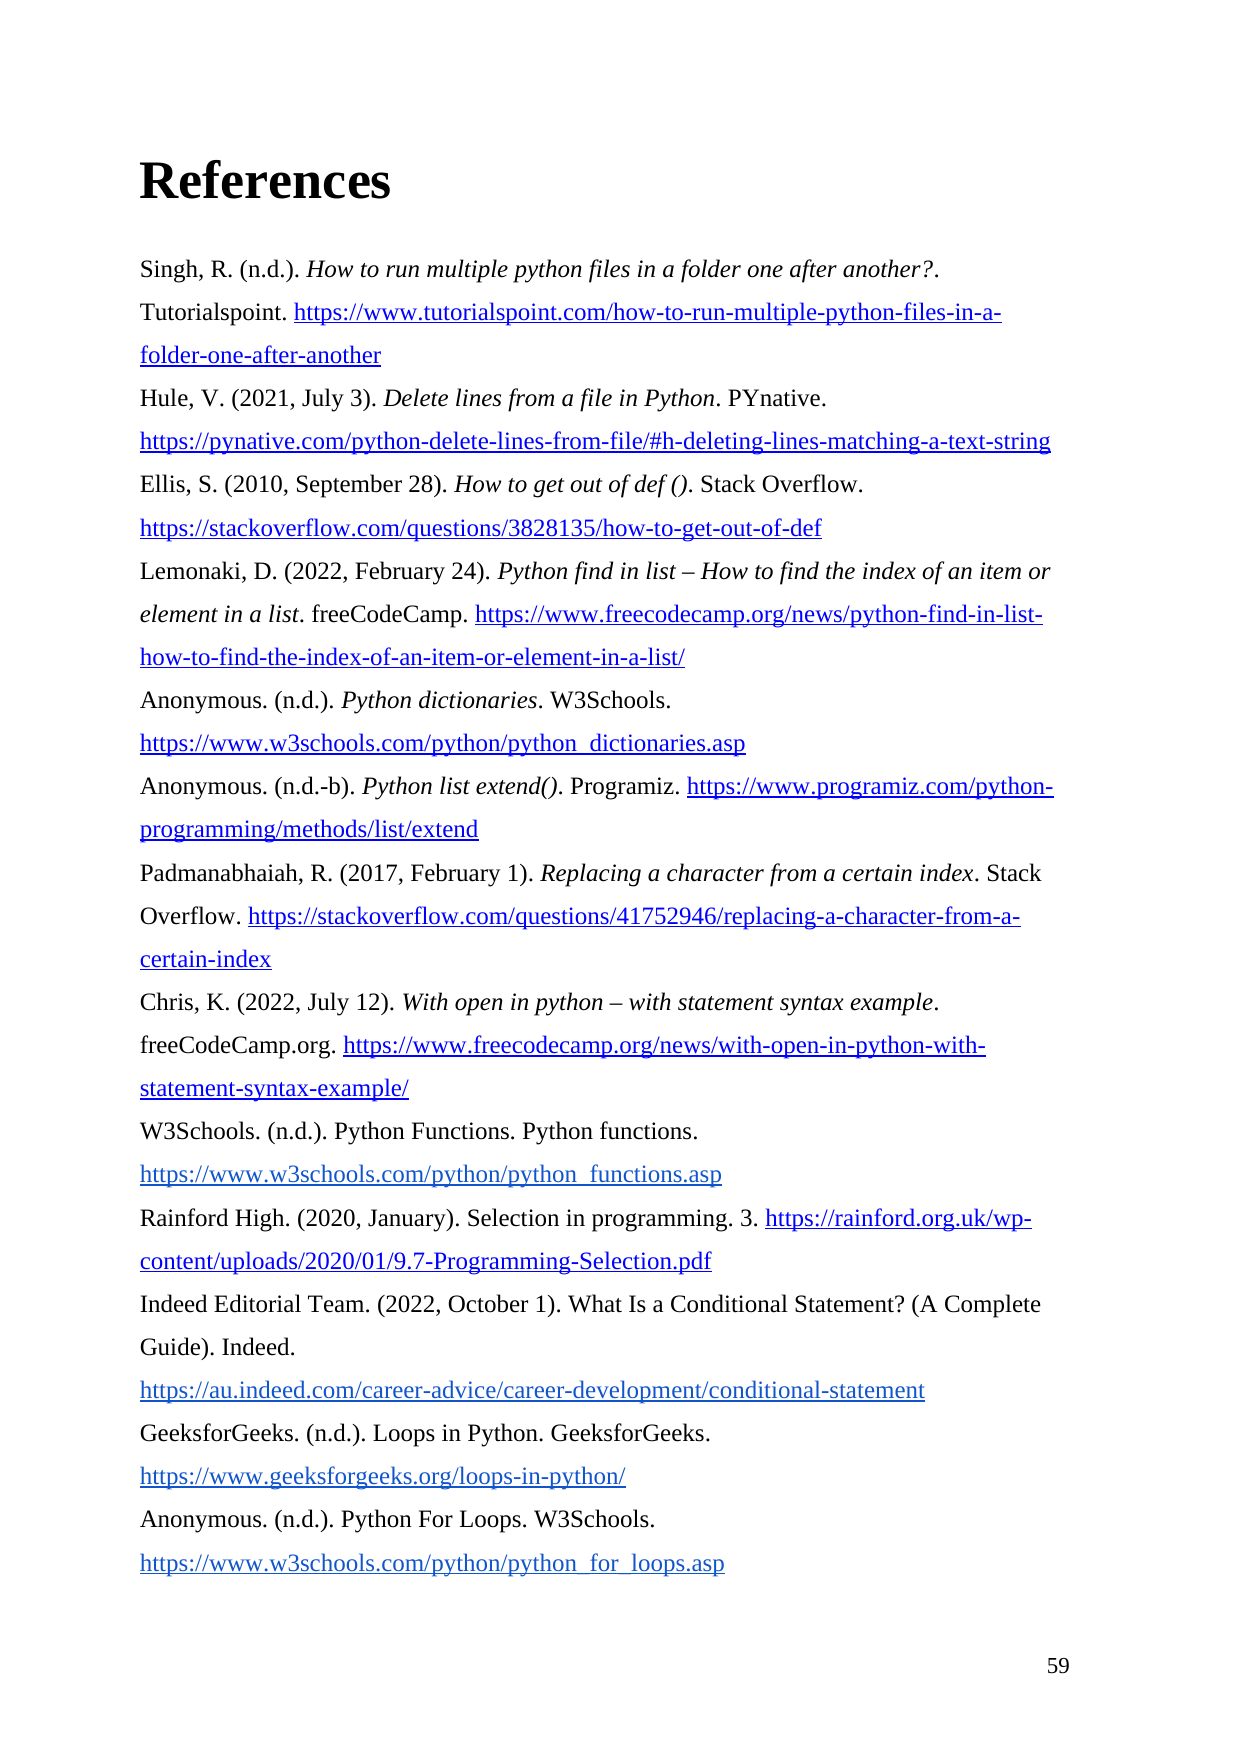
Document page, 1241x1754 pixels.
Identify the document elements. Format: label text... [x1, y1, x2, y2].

text Hule, V. (2021, July 3). Delete lines from a file in Python. PYnative. https://pynative.com/python-delete-lines-from-file/#h-deleting-lines-matching-a-text-string [139, 383, 1069, 455]
text Chris, K. (2022, July 12). With open in python – with statement syntax example. freeCodeCamp.org. https://www.freecodecamp.org/news/with-open-in-python-with-statement-syntax-example/ [139, 987, 1069, 1102]
text Indeed Editorial Team. (2022, October 1). What Is a Conditional Statement? (A Complete Guide). Indeed. [139, 1289, 1069, 1361]
text W3Schools. (n.d.). Python Functions. Python functions. https://www.w3schools.com/python/python_functions.asp [139, 1116, 1069, 1188]
subtitle References [139, 148, 1069, 210]
text Anonymous. (n.d.). Python For Loops. W3Schools. [139, 1504, 1069, 1533]
text https://www.geeksforgeeks.org/loops-in-python/ [139, 1461, 1069, 1490]
text Padmanabhaiah, R. (2017, February 1). Replacing a character from a certain index. Stack Overflow. https://stackoverflow.com/questions/41752946/replacing-a-character-from-a-certain-index [139, 858, 1069, 973]
text GeeksforGeeks. (n.d.). Loops in Python. GeeksforGeeks. [139, 1418, 1069, 1447]
text Singh, R. (n.d.). How to run multiple python files in a folder one after another?. Tutorialspoint. https://www.tutorialspoint.com/how-to-run-multiple-python-files-in-a-folder-one-after-another [139, 254, 1069, 369]
text https://au.indeed.com/career-advice/career-development/conditional-statement [139, 1375, 1069, 1404]
text Ellis, S. (2010, September 28). How to get out of def (). Stack Overflow. https://stackoverflow.com/questions/3828135/how-to-get-out-of-def [139, 469, 1069, 541]
text Anonymous. (n.d.). Python dictionaries. W3Schools. https://www.w3schools.com/python/python_dictionaries.asp [139, 685, 1069, 757]
text Rainford High. (2020, January). Selection in programming. 3. https://rainford.org.uk/wp-content/uploads/2020/01/9.7-Programming-Selection.pdf [139, 1203, 1069, 1274]
text https://www.w3schools.com/python/python_for_loops.asp [139, 1548, 1069, 1576]
text Lemonaki, D. (2022, February 24). Python find in list – How to find the index of an item or element in a list. freeCodeCamp. https://www.freecodecamp.org/news/python-find-in-list-how-to-find-the-index-of-an-item-or-element-in-a-list/ [139, 556, 1069, 671]
text Anonymous. (n.d.-b). Python list extend(). Programiz. https://www.programiz.com/python-programming/methods/list/extend [139, 771, 1069, 843]
